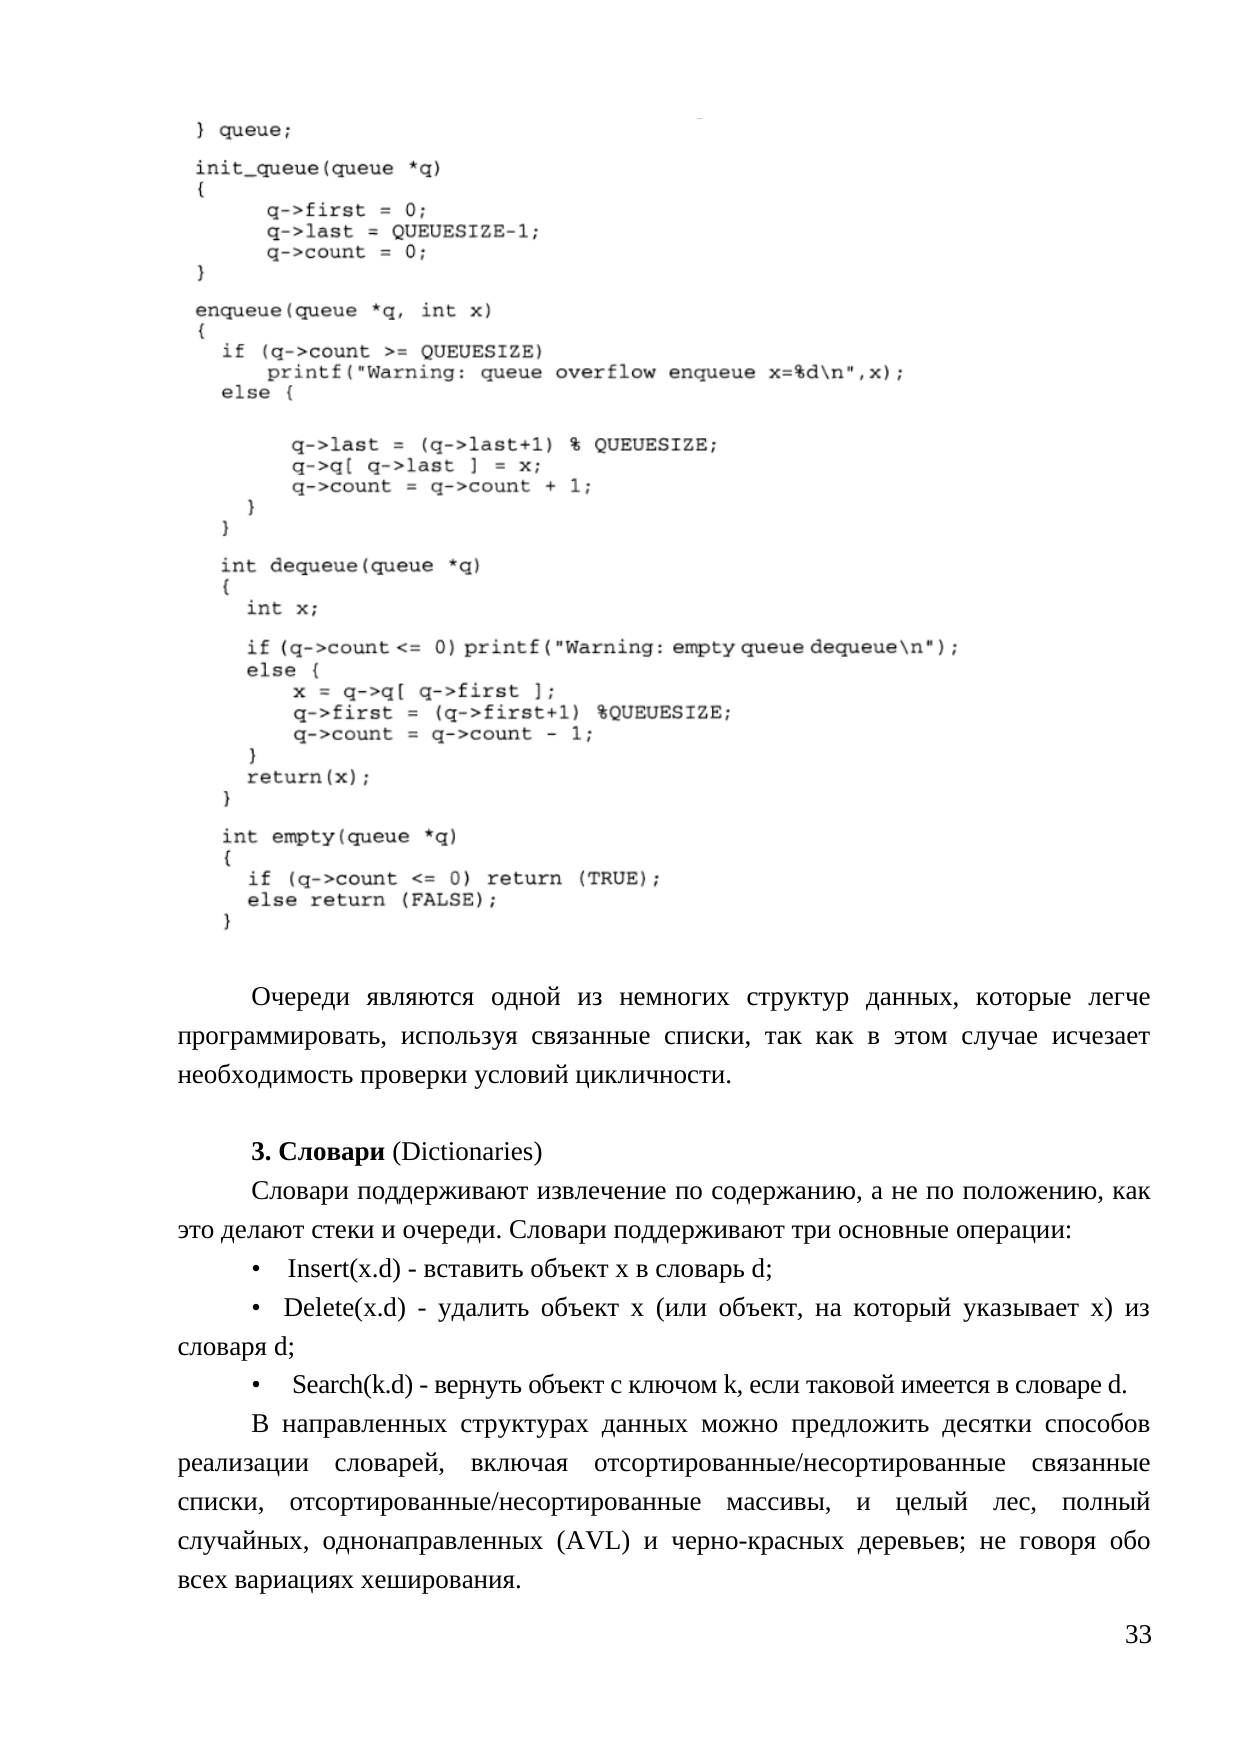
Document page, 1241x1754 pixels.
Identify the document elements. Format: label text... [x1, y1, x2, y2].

picture [177, 425, 978, 934]
text Очереди являются одной из немногих структур данных, которые легче программировать, используя связанные списки, так как в этом случае исчезает необходимость проверки условий цикличности. [177, 980, 1152, 1089]
text • Insert(x.d) - вставить объект х в словарь d; [177, 1252, 1152, 1283]
text • Delete(x.d) - удалить объект x (или объект, на который указывает х) из словаря d; [177, 1291, 1152, 1361]
text В направленных структурах данных можно предложить десятки способов реализации словарей, включая отсортированные/несортированные связанные списки, отсортированные/несортированные массивы, и целый лес, полный случайных, однонаправленных (AVL) и черно-красных деревьев; не говоря обо всех вариациях хеширования. [177, 1407, 1152, 1594]
text Словари поддерживают извлечение по содержанию, а не по положению, как это делают стеки и очереди. Словари поддерживают три основные операции: [177, 1174, 1152, 1244]
text • Search(k.d) - вернуть объект с ключом k, если таковой имеется в словаре d. [177, 1368, 1152, 1400]
picture [177, 118, 942, 418]
text 3. Словари (Dictionaries) [177, 1135, 1152, 1167]
